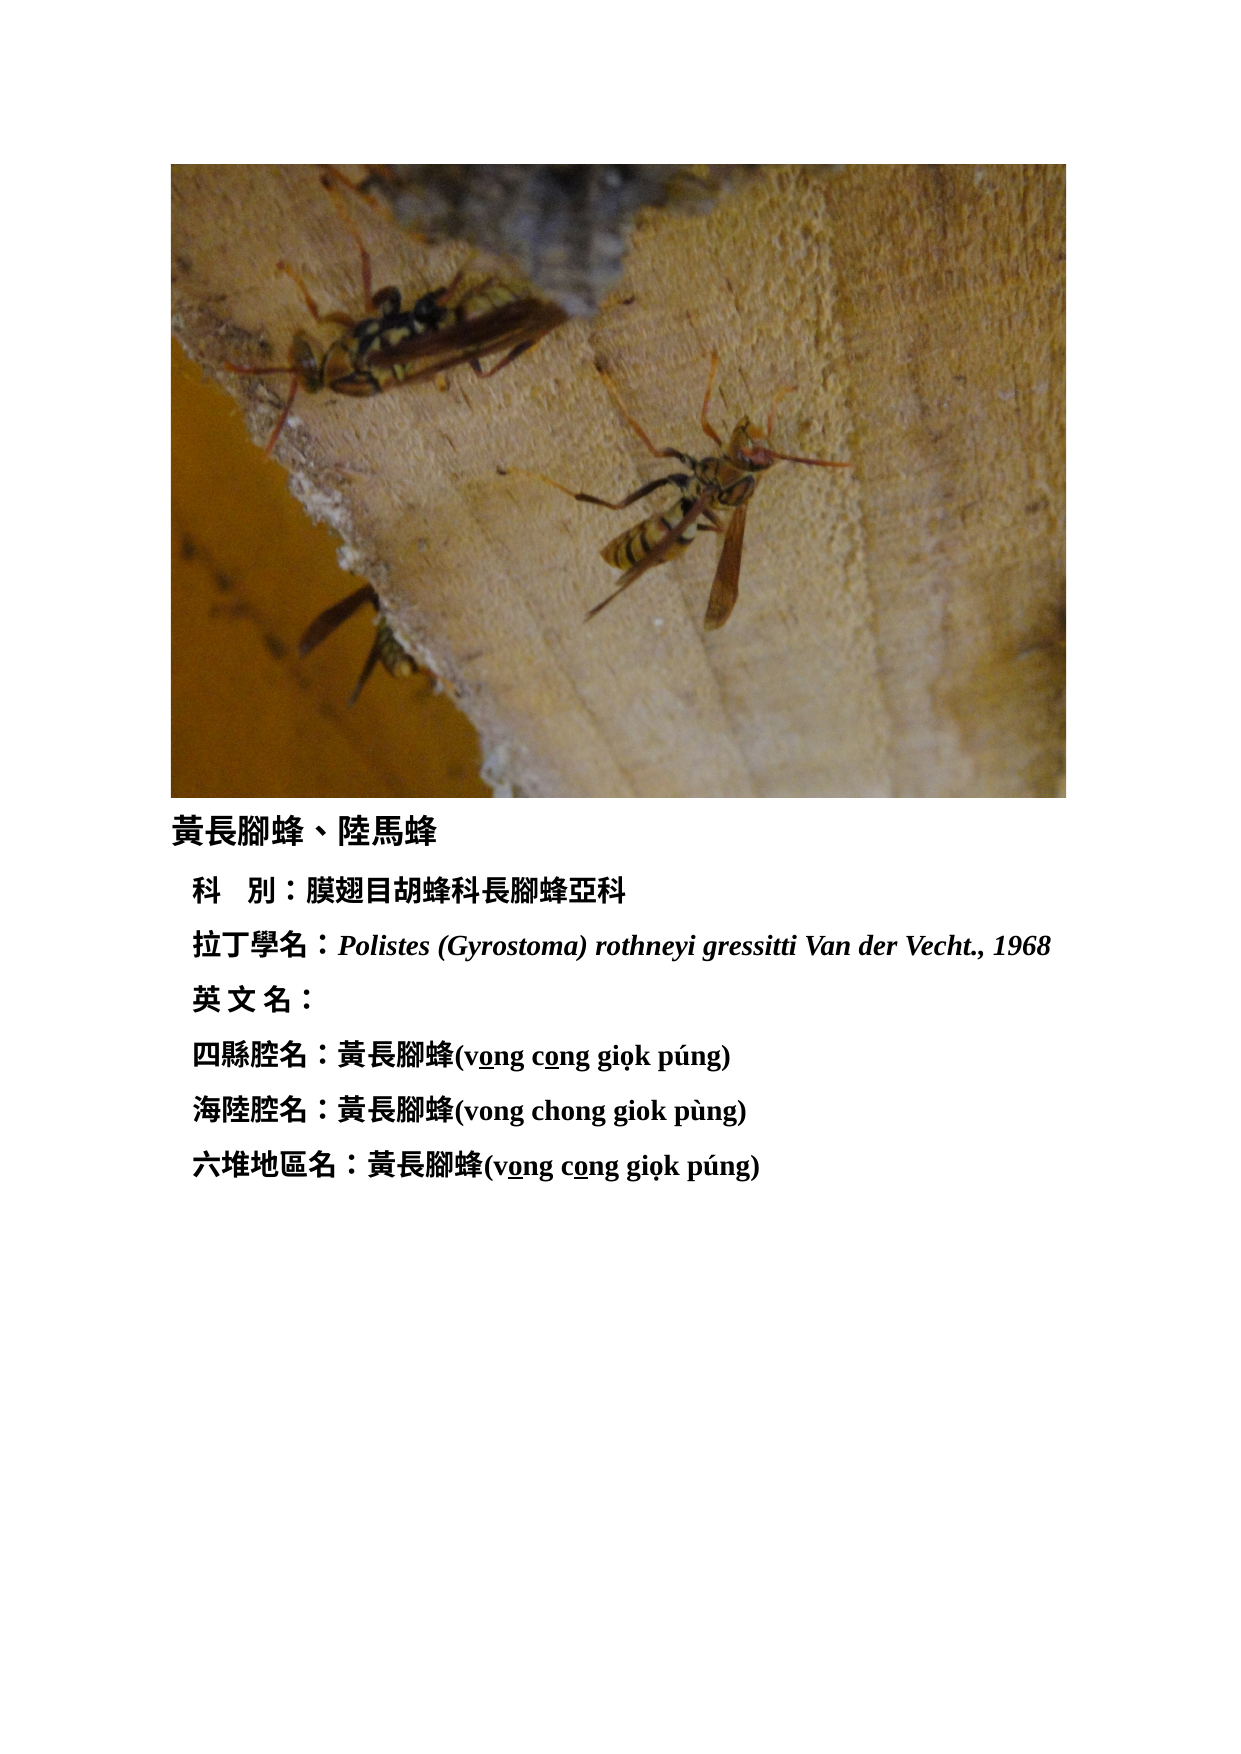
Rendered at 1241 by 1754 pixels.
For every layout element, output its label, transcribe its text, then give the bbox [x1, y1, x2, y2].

table_cell 黃長腳蜂、陸馬蜂 科 別：膜翅目胡蜂科長腳蜂亞科 拉丁學名：Polistes (Gyrostoma) rothneyi gressitti Van der Vecht., 1968 英 文 名： 四縣腔名：黃長腳蜂(vong cong giọk púng) 海陸腔名：黃長腳蜂(vong chong giok pùng) 六堆地區名：黃長腳蜂(vong cong giọk púng) [160, 805, 1078, 1192]
table_header [160, 165, 1078, 804]
picture [170, 164, 1067, 798]
